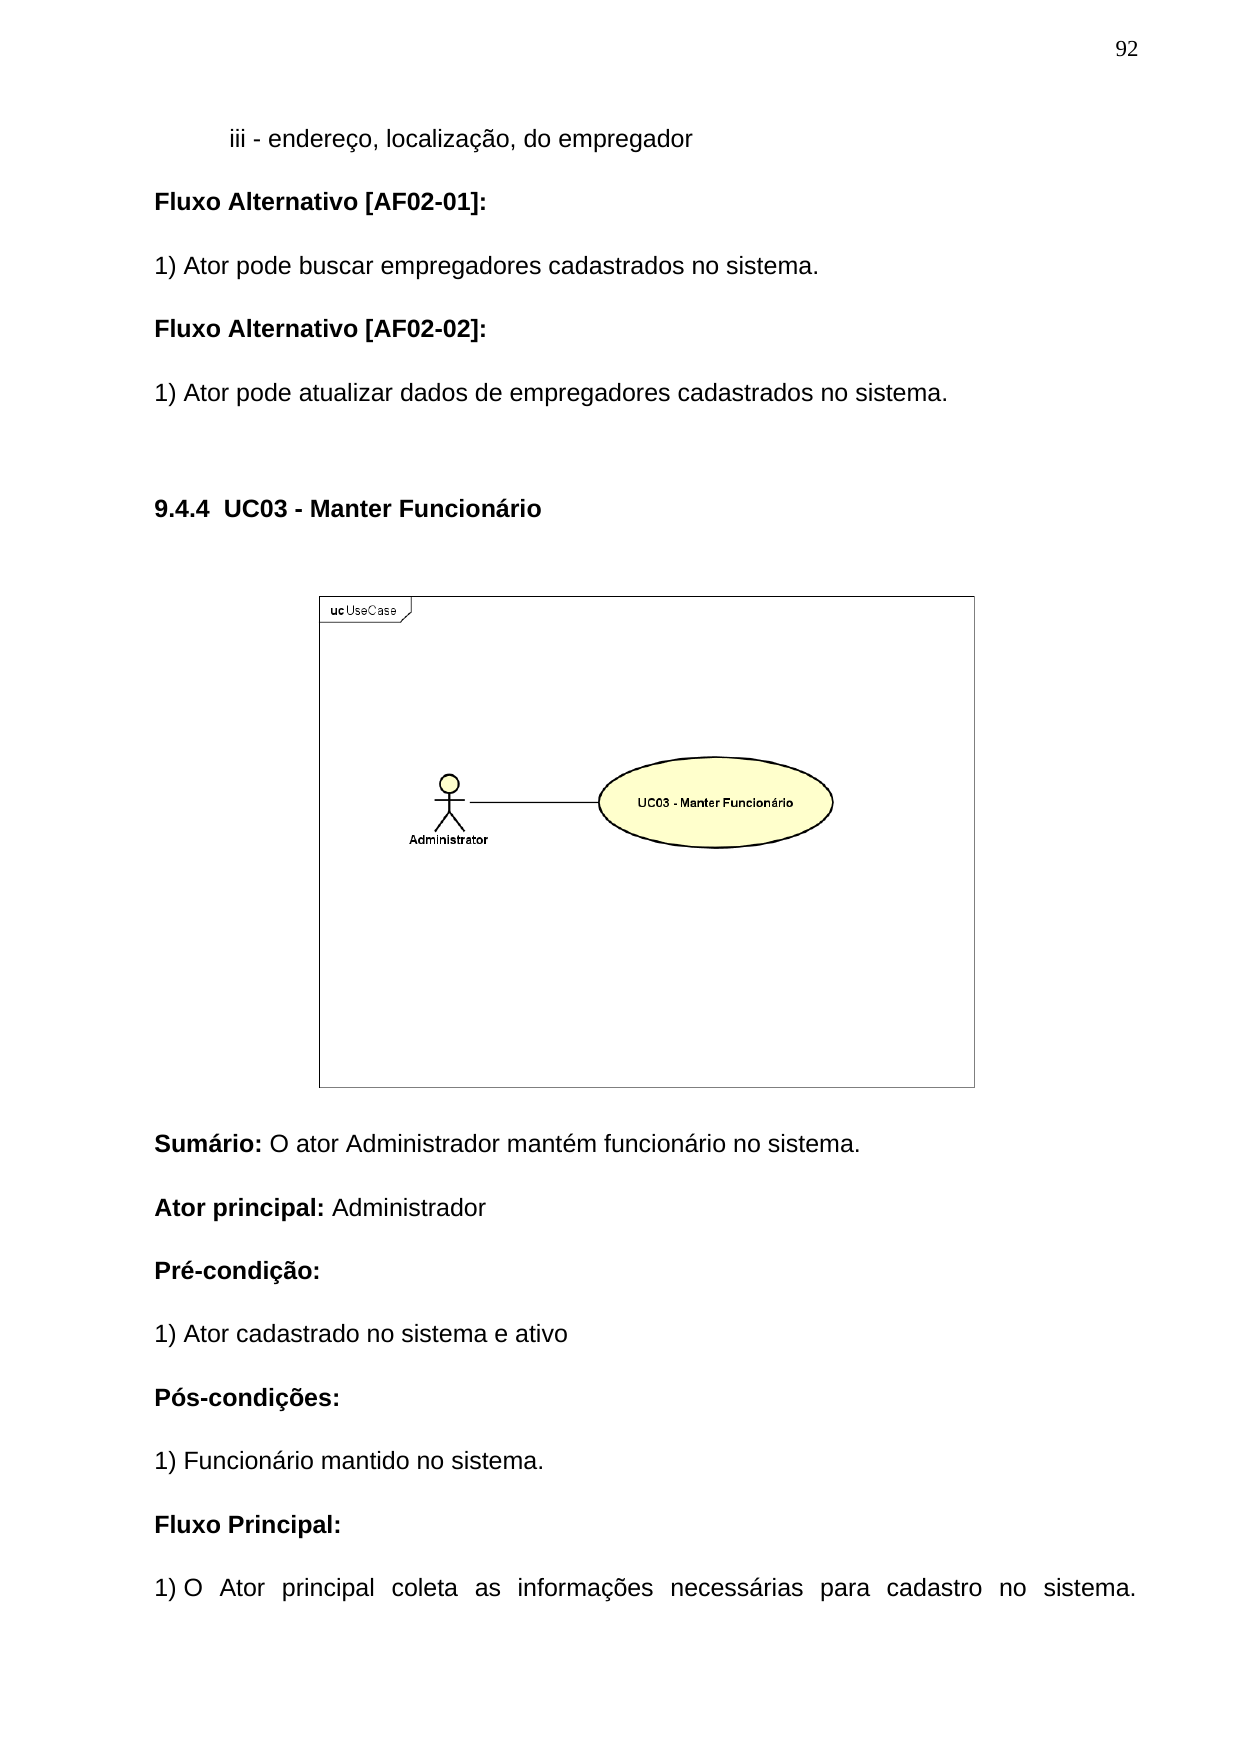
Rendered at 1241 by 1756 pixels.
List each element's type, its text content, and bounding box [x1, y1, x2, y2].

text Fluxo Alternativo [AF02-01]: [154, 187, 1138, 216]
picture [309, 587, 983, 1097]
subtitle 9.4.4 UC03 - Manter Funcionário [154, 494, 1138, 522]
text Fluxo Alternativo [AF02-02]: [154, 314, 1138, 343]
text Pré-condição: [154, 1256, 1138, 1285]
list Fluxo Principal: [154, 1510, 1138, 1538]
list Ator pode atualizar dados de empregadores cadastrados no sistema. [154, 378, 1138, 406]
list Ator cadastrado no sistema e ativo [154, 1319, 1138, 1348]
list Ator pode buscar empregadores cadastrados no sistema. [154, 251, 1138, 279]
text Ator principal: Administrador [154, 1192, 1138, 1221]
text Sumário: O ator Administrador mantém funcionário no sistema. [154, 1129, 1138, 1158]
list Pós-condições: [154, 1383, 1138, 1412]
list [154, 1573, 1138, 1602]
list iii - endereço, localização, do empregador [154, 124, 1138, 153]
list Funcionário mantido no sistema. [154, 1446, 1138, 1475]
